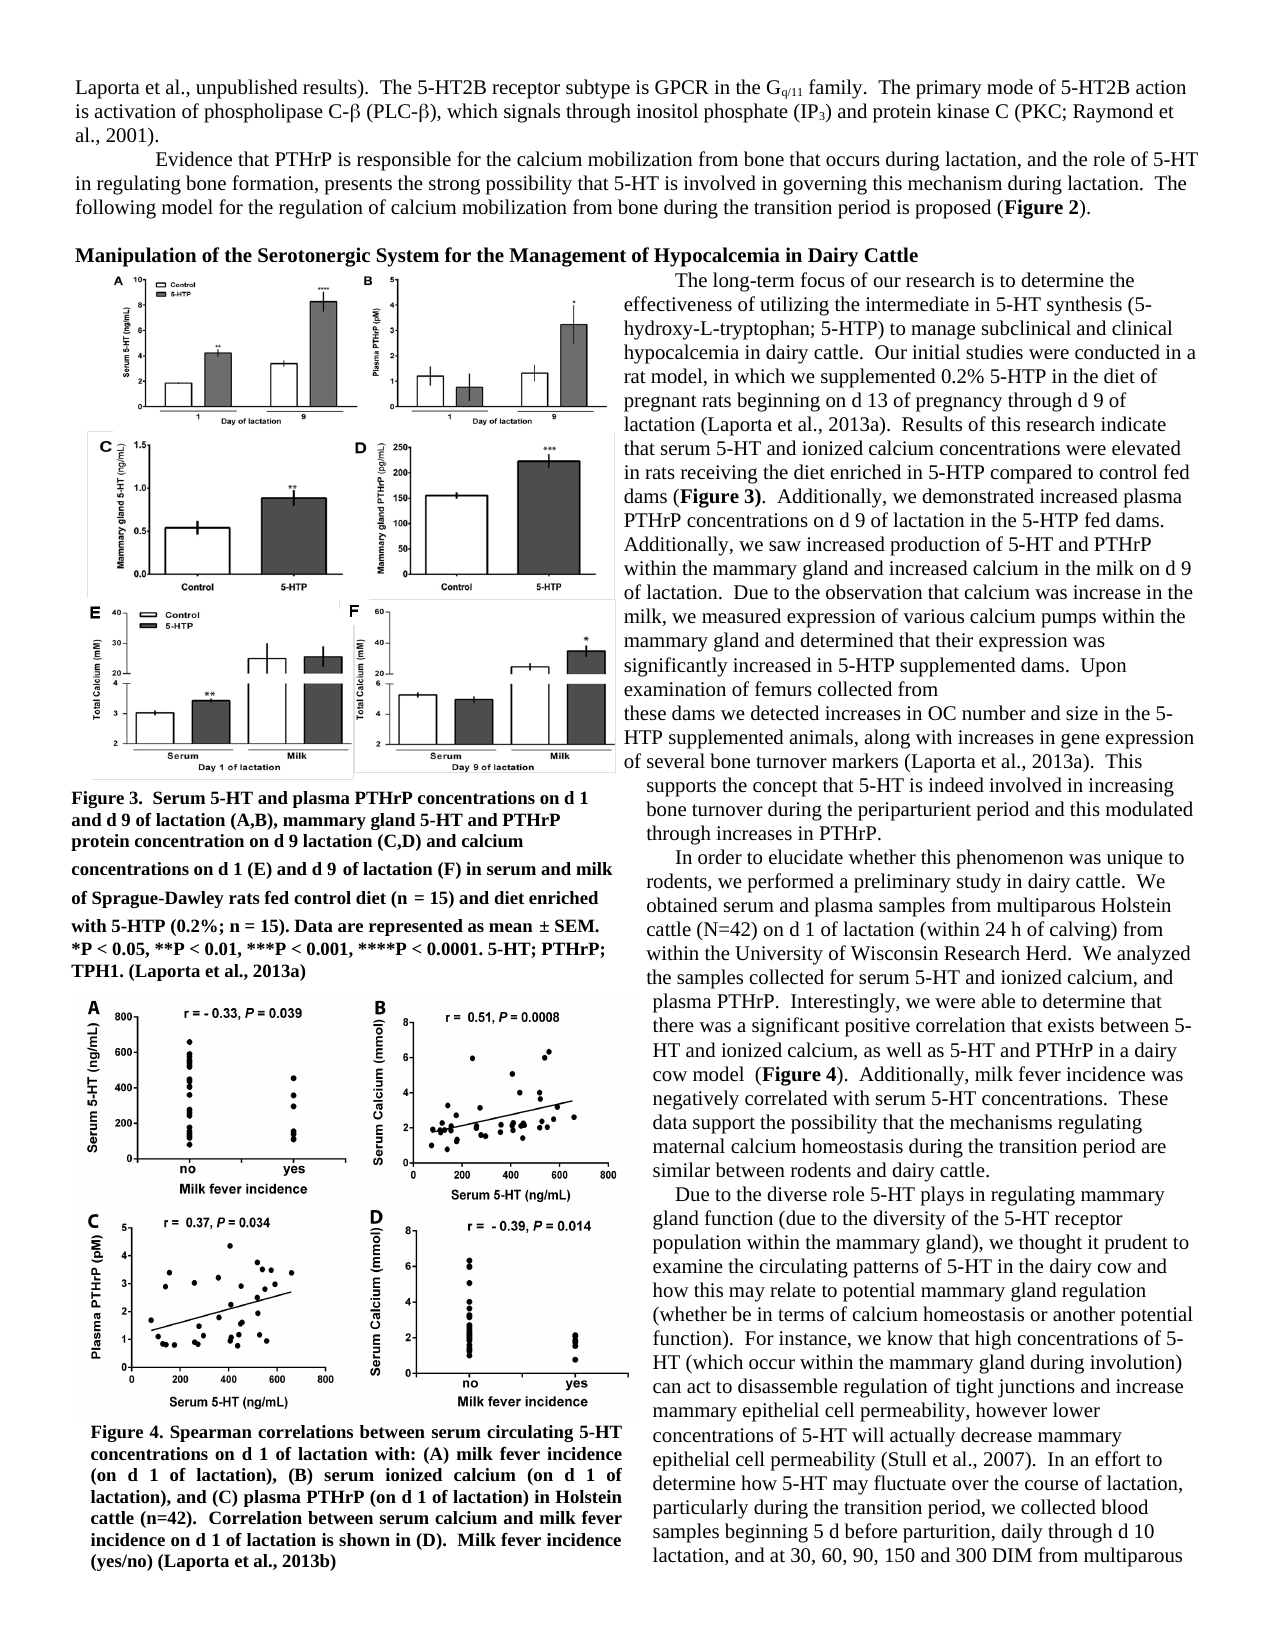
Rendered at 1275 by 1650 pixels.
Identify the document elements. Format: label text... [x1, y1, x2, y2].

picture [78, 275, 616, 780]
picture [75, 995, 638, 1419]
text these dams we detected increases in OC number and size in the 5-HTP supplemented animals, along with increases in gene expression of several bone turnover markers (Laporta et al., 2013a). This supports the concept that 5-HT is indeed involved in increasing bone turnover during the periparturient period and this modulated through increases in PTHrP. [75, 701, 1200, 845]
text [75, 75, 1200, 147]
text In order to elucidate whether this phenomenon was unique to rodents, we performed a preliminary study in dairy cattle. We obtained serum and plasma samples from multiparous Holstein cattle (N=42) on d 1 of lactation (within 24 h of calving) from within the University of Wisconsin Research Herd. We analyzed the samples collected for serum 5-HT and ionized calcium, and plasma PTHrP. Interestingly, we were able to determine that there was a significant positive correlation that exists between 5-HT and ionized calcium, as well as 5-HT and PTHrP in a dairy cow model (Figure 4). Additionally, milk fever incidence was negatively correlated with serum 5-HT concentrations. These data support the possibility that the mechanisms regulating maternal calcium homeostasis during the transition period are similar between rodents and dairy cattle. [75, 845, 1200, 1182]
text Evidence that PTHrP is responsible for the calcium mobilization from bone that occurs during lactation, and the role of 5-HT in regulating bone formation, presents the strong possibility that 5-HT is involved in governing this mechanism during lactation. The following model for the regulation of calcium mobilization from bone during the transition period is proposed (Figure 2). [75, 147, 1200, 219]
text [75, 1182, 1200, 1567]
text Manipulation of the Serotonergic System for the Management of Hypocalcemia in Dairy Cattle [75, 243, 1200, 267]
